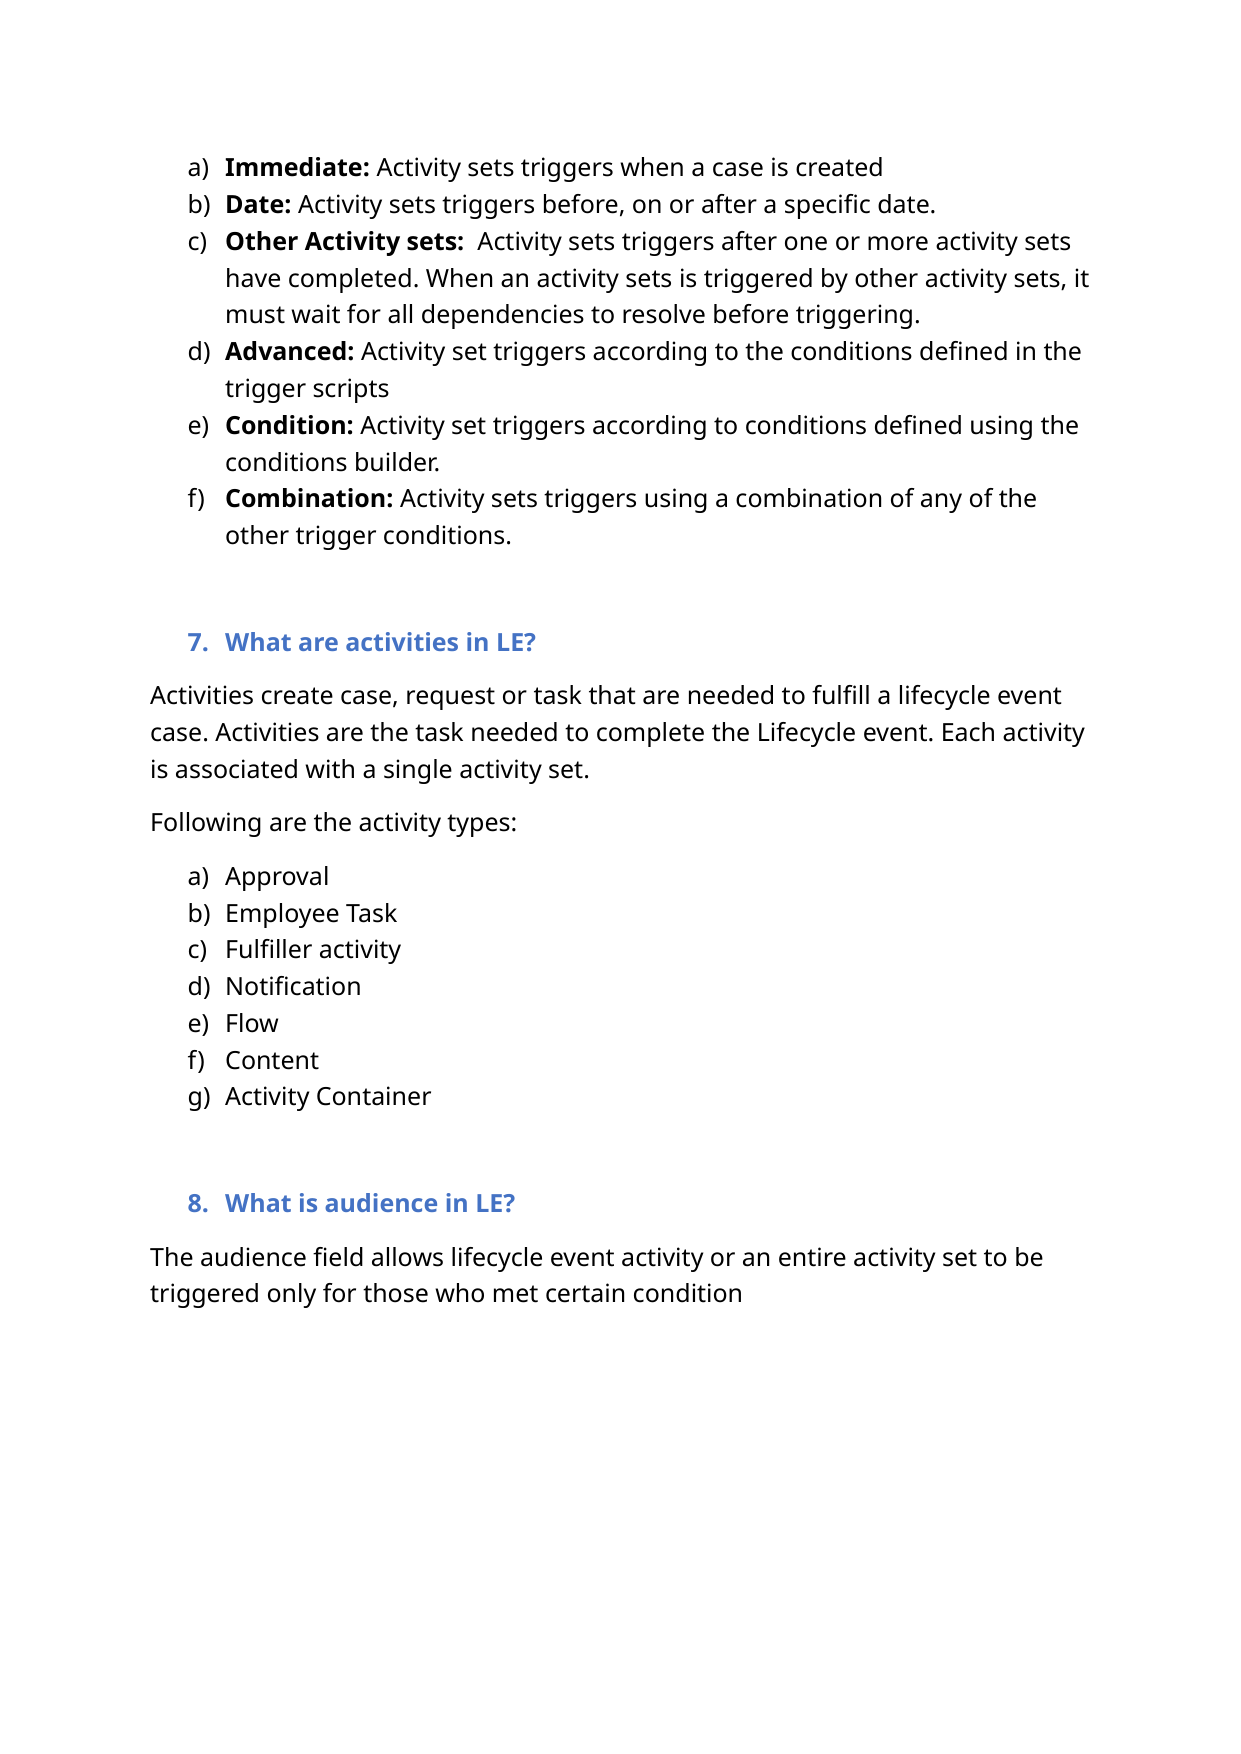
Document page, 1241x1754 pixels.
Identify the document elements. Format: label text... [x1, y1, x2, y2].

list What is audience in LE? [187, 1186, 1090, 1220]
list Date: Activity sets triggers before, on or after a specific date. [187, 187, 1090, 221]
list Combination: Activity sets triggers using a combination of any of the other trigger conditions. [187, 481, 1090, 552]
list Notification [187, 969, 1090, 1003]
list Fulfiller activity [187, 932, 1090, 966]
list Condition: Activity set triggers according to conditions defined using the conditions builder. [187, 407, 1090, 478]
list Activity Container [187, 1079, 1090, 1113]
list What are activities in LE? [187, 624, 1090, 659]
list Advanced: Activity set triggers according to the conditions defined in the trigger scripts [187, 334, 1090, 405]
list Flow [187, 1006, 1090, 1039]
list Other Activity sets: Activity sets triggers after one or more activity sets have completed. When an activity sets is triggered by other activity sets, it must wait for all dependencies to resolve before triggering. [187, 223, 1090, 331]
text The audience field allows lifecycle event activity or an entire activity set to be triggered only for those who met certain condition [150, 1239, 1090, 1310]
list Content [187, 1042, 1090, 1076]
list Employee Task [187, 895, 1090, 929]
text Activities create case, request or task that are needed to fulfill a lifecycle event case. Activities are the task needed to complete the Lifecycle event. Each activity is associated with a single activity set. [150, 678, 1090, 786]
list Immediate: Activity sets triggers when a case is created [187, 150, 1090, 184]
list Approval [187, 858, 1090, 892]
text Following are the activity types: [150, 805, 1090, 839]
